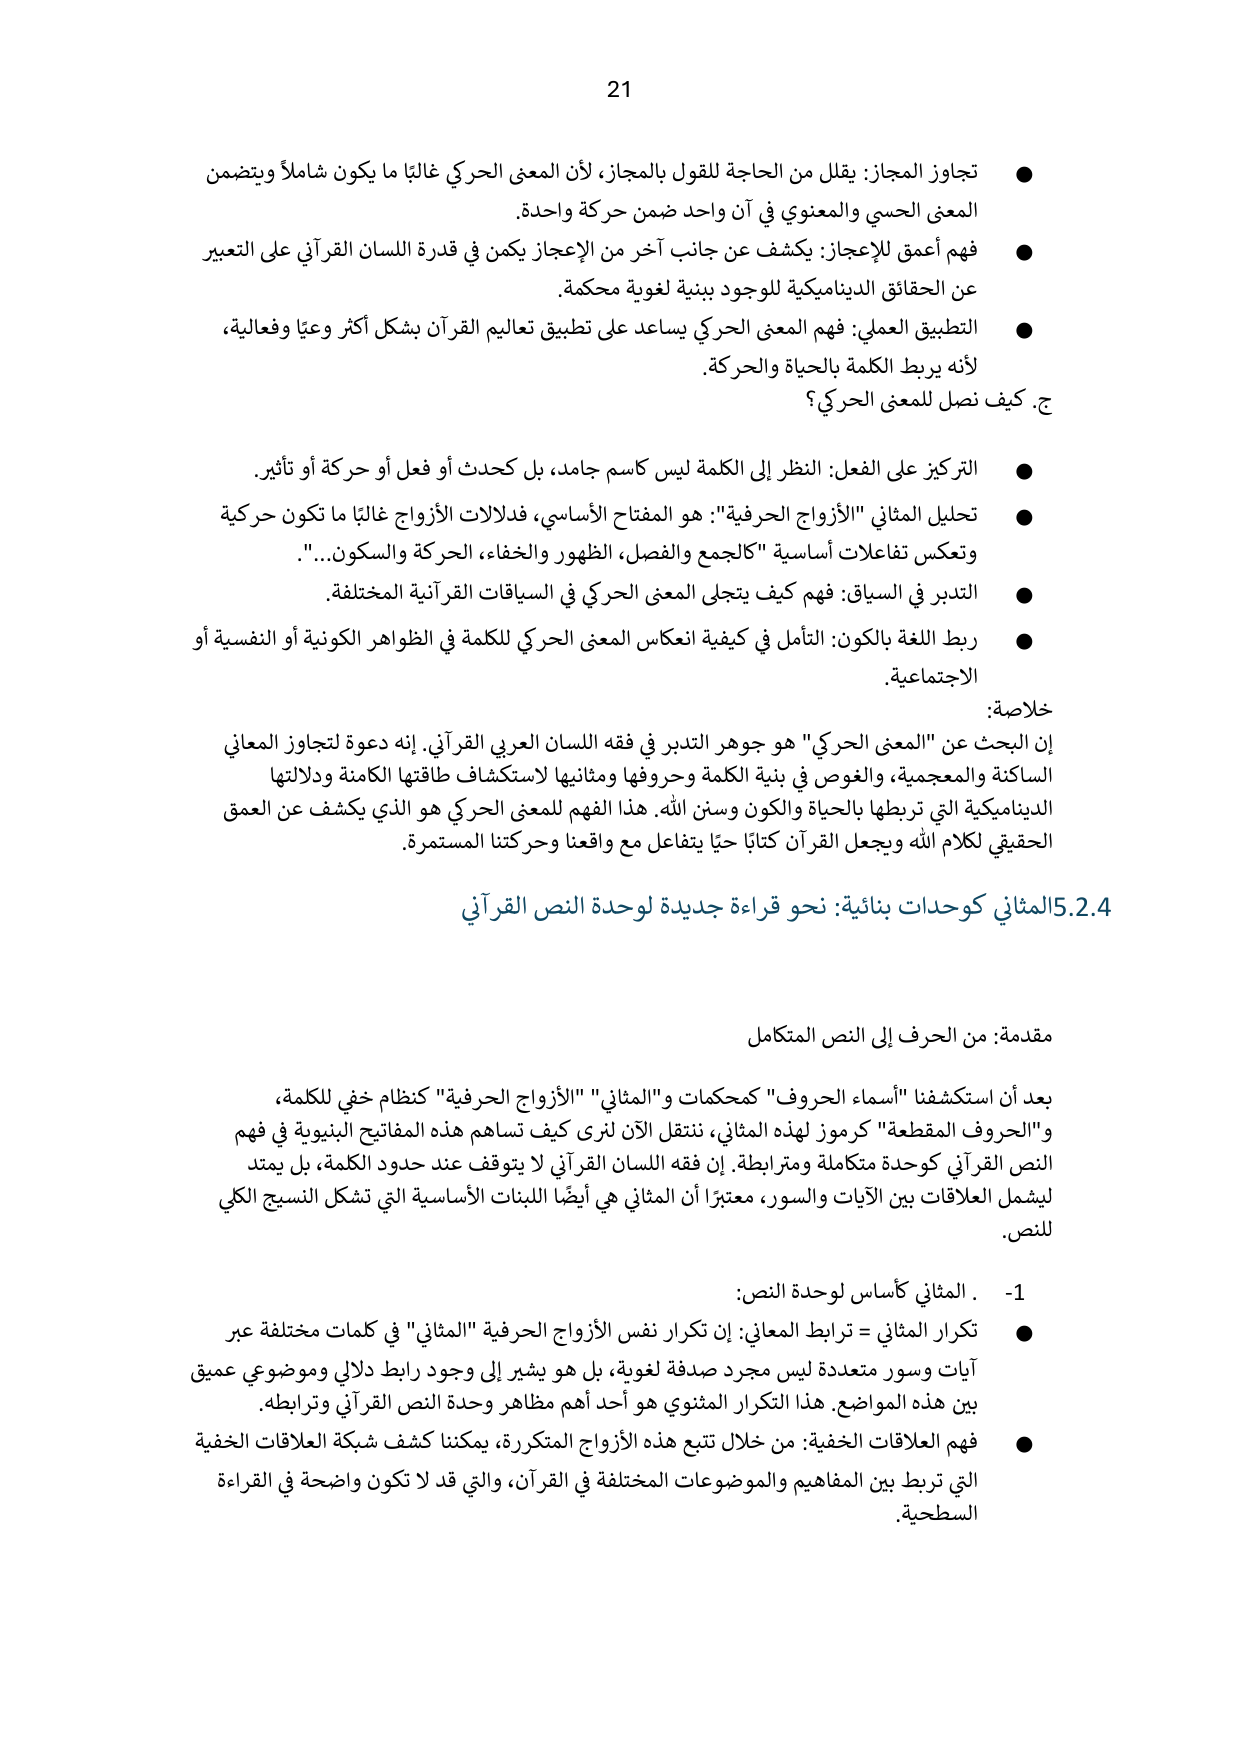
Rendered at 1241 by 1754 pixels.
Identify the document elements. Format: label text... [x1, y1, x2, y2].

list التطبيق العملي: فهم المعنى الحركي يساعد على تطبيق تعاليم القرآن بشكل أكثر وعيًا وفعالية، لأنه يربط الكلمة بالحياة والحركة. [187, 306, 1015, 382]
list فهم العلاقات الخفية: من خلال تتبع هذه الأزواج المتكررة، يمكننا كشف شبكة العلاقات الخفية التي تربط بين المفاهيم والموضوعات المختلفة في القرآن، والتي قد لا تكون واضحة في القراءة السطحية. [187, 1420, 1015, 1528]
list ربط اللغة بالكون: التأمل في كيفية انعكاس المعنى الحركي للكلمة في الظواهر الكونية أو النفسية أو الاجتماعية. [187, 616, 1015, 692]
text بعد أن استكشفنا "أسماء الحروف" كمحكمات و"المثاني" "الأزواج الحرفية" كنظام خفي للكلمة، و"الحروف المقطعة" كرموز لهذه المثاني، ننتقل الآن لنرى كيف تساهم هذه المفاتيح البنيوية في فهم النص القرآني كوحدة متكاملة ومترابطة. إن فقه اللسان القرآني لا يتوقف عند حدود الكلمة، بل يمتد ليشمل العلاقات بين الآيات والسور، معتبرًا أن المثاني هي أيضًا اللبنات الأساسية التي تشكل النسيج الكلي للنص. [187, 1082, 1053, 1244]
subtitle المثاني كوحدات بنائية: نحو قراءة جديدة لوحدة النص القرآني [187, 888, 1053, 924]
list التدبر في السياق: فهم كيف يتجلى المعنى الحركي في السياقات القرآنية المختلفة. [187, 570, 1015, 613]
text مقدمة: من الحرف إلى النص المتكامل [187, 1020, 1053, 1051]
list التركيز على الفعل: النظر إلى الكلمة ليس كاسم جامد، بل كحدث أو فعل أو حركة أو تأثير. [187, 446, 1015, 489]
list تجاوز المجاز: يقلل من الحاجة للقول بالمجاز، لأن المعنى الحركي غالبًا ما يكون شاملاً ويتضمن المعنى الحسي والمعنوي في آن واحد ضمن حركة واحدة. [187, 150, 1015, 226]
text ج. كيف نصل للمعنى الحركي؟ [187, 384, 1053, 414]
list تكرار المثاني = ترابط المعاني: إن تكرار نفس الأزواج الحرفية "المثاني" في كلمات مختلفة عبر آيات وسور متعددة ليس مجرد صدفة لغوية، بل هو يشير إلى وجود رابط دلالي وموضوعي عميق بين هذه المواضع. هذا التكرار المثنوي هو أحد أهم مظاهر وحدة النص القرآني وترابطه. [187, 1309, 1015, 1417]
list فهم أعمق للإعجاز: يكشف عن جانب آخر من الإعجاز يكمن في قدرة اللسان القرآني على التعبير عن الحقائق الديناميكية للوجود ببنية لغوية محكمة. [187, 228, 1015, 304]
list . المثاني كأساس لوحدة النص: [187, 1276, 1015, 1307]
text خلاصة: إن البحث عن "المعنى الحركي" هو جوهر التدبر في فقه اللسان العربي القرآني. إنه دعوة لتجاوز المعاني الساكنة والمعجمية، والغوص في بنية الكلمة وحروفها ومثانيها لاستكشاف طاقتها الكامنة ودلالتها الديناميكية التي تربطها بالحياة والكون وسنن الله. هذا الفهم للمعنى الحركي هو الذي يكشف عن العمق الحقيقي لكلام الله ويجعل القرآن كتابًا حيًا يتفاعل مع واقعنا وحركتنا المستمرة. [187, 694, 1053, 856]
list تحليل المثاني "الأزواج الحرفية": هو المفتاح الأساسي، فدلالات الأزواج غالبًا ما تكون حركية وتعكس تفاعلات أساسية "كالجمع والفصل، الظهور والخفاء، الحركة والسكون...". [187, 492, 1015, 568]
